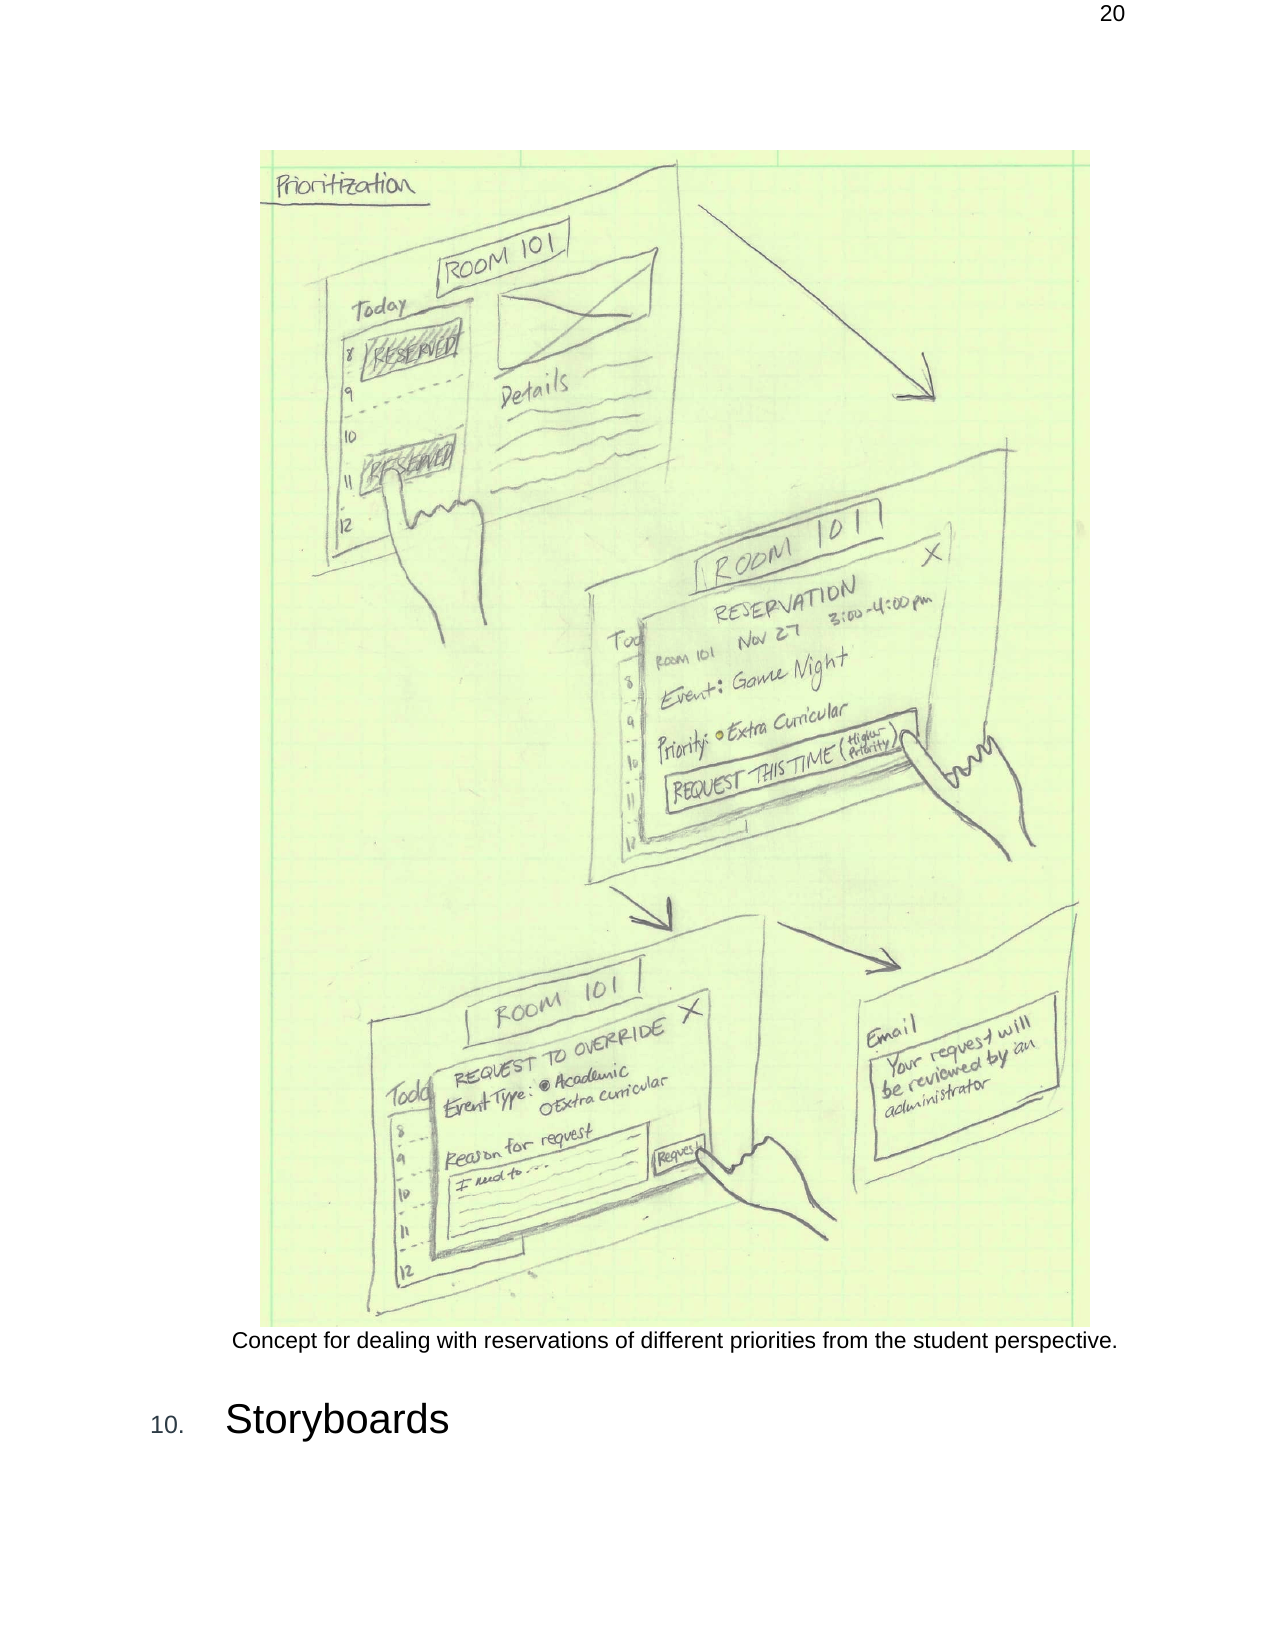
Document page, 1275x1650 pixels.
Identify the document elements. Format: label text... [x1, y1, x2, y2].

text Concept for dealing with reservations of different priorities from the student perspective. [150, 1327, 1125, 1353]
subtitle Storyboards [150, 1394, 1125, 1442]
picture [260, 150, 1090, 1327]
